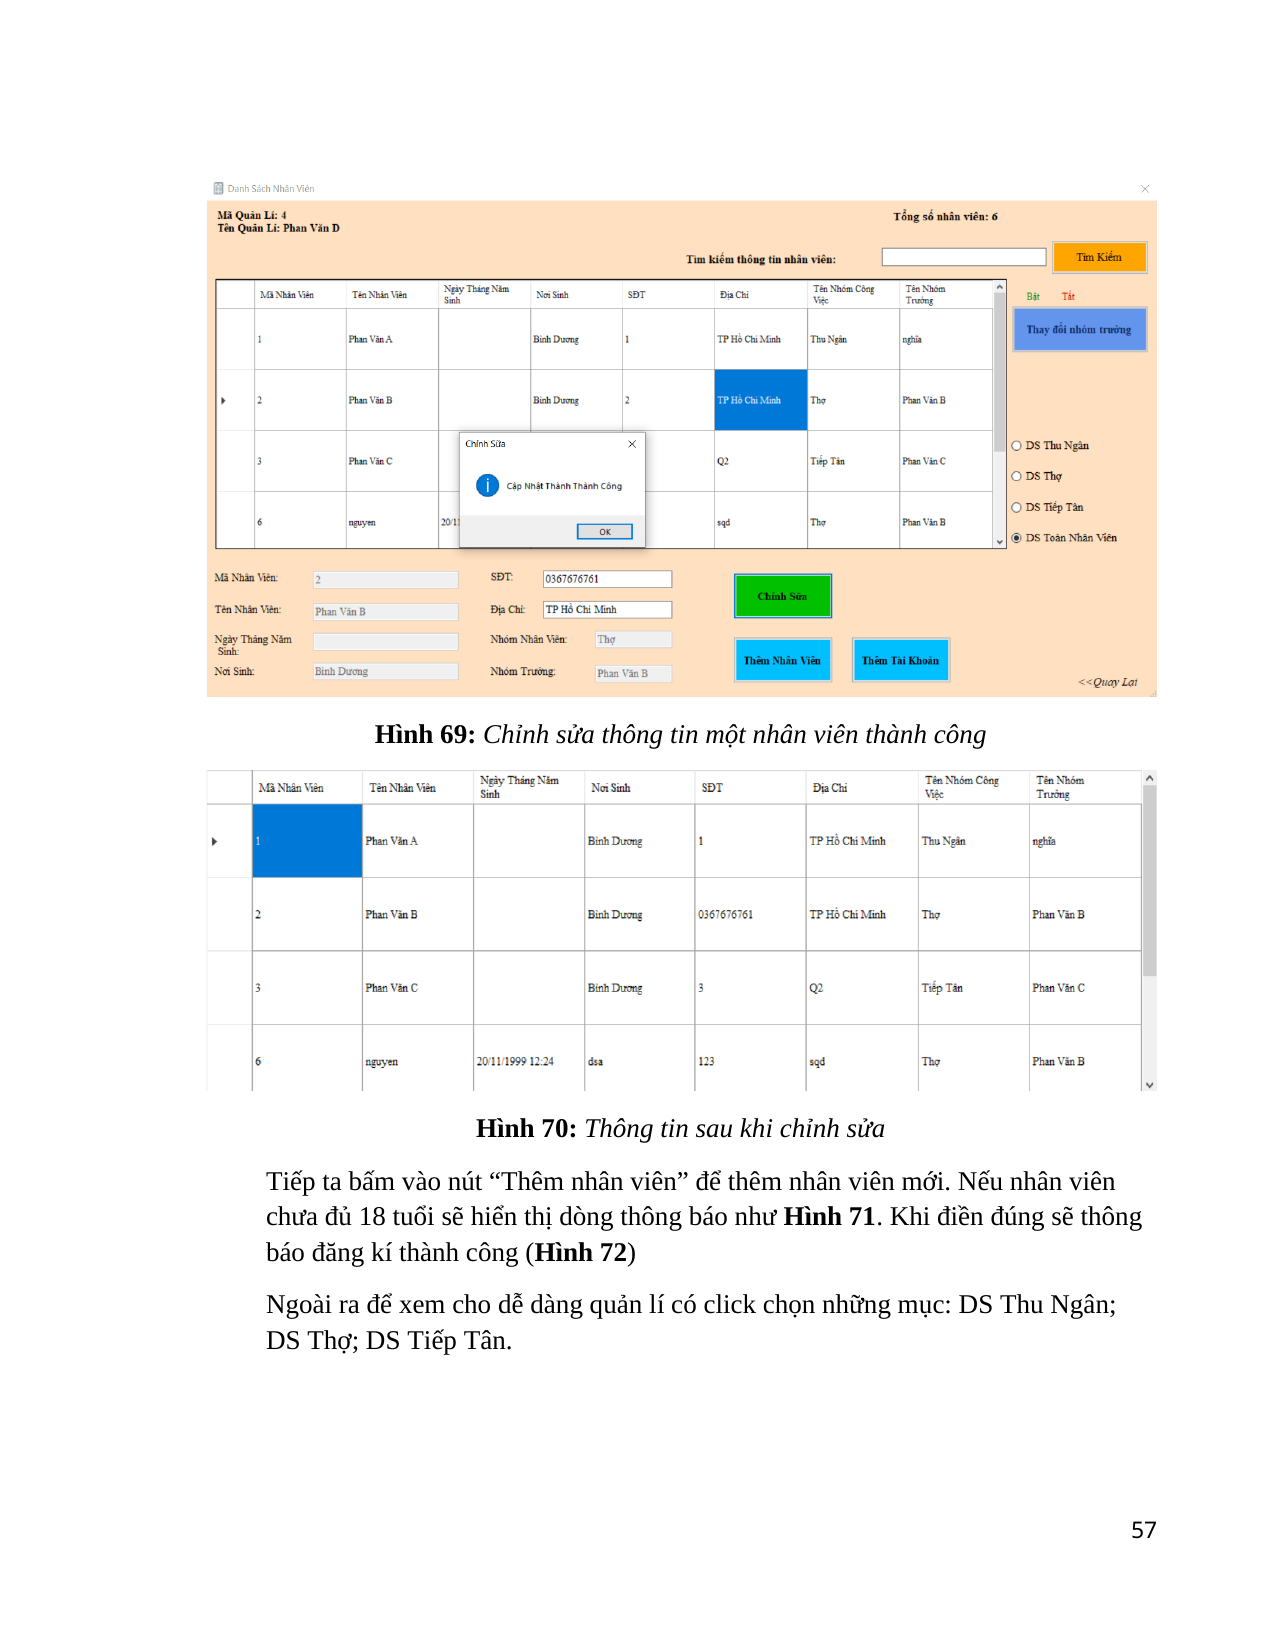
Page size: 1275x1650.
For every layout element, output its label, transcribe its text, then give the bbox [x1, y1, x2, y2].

picture [206, 177, 1157, 697]
text Hình 70: Thông tin sau khi chỉnh sửa [207, 1112, 1157, 1143]
text Hình 69: Chỉnh sửa thông tin một nhân viên thành công [207, 718, 1157, 749]
text Tiếp ta bấm vào nút “Thêm nhân viên” để thêm nhân viên mới. Nếu nhân viên chưa đủ 18 tuổi sẽ hiển thị dòng thông báo như Hình 71. Khi điền đúng sẽ thông báo đăng kí thành công (Hình 72) [266, 1165, 1157, 1267]
text Ngoài ra để xem cho dễ dàng quản lí có click chọn những mục: DS Thu Ngân; DS Thợ; DS Tiếp Tân. [266, 1288, 1157, 1355]
picture [206, 770, 1157, 1091]
